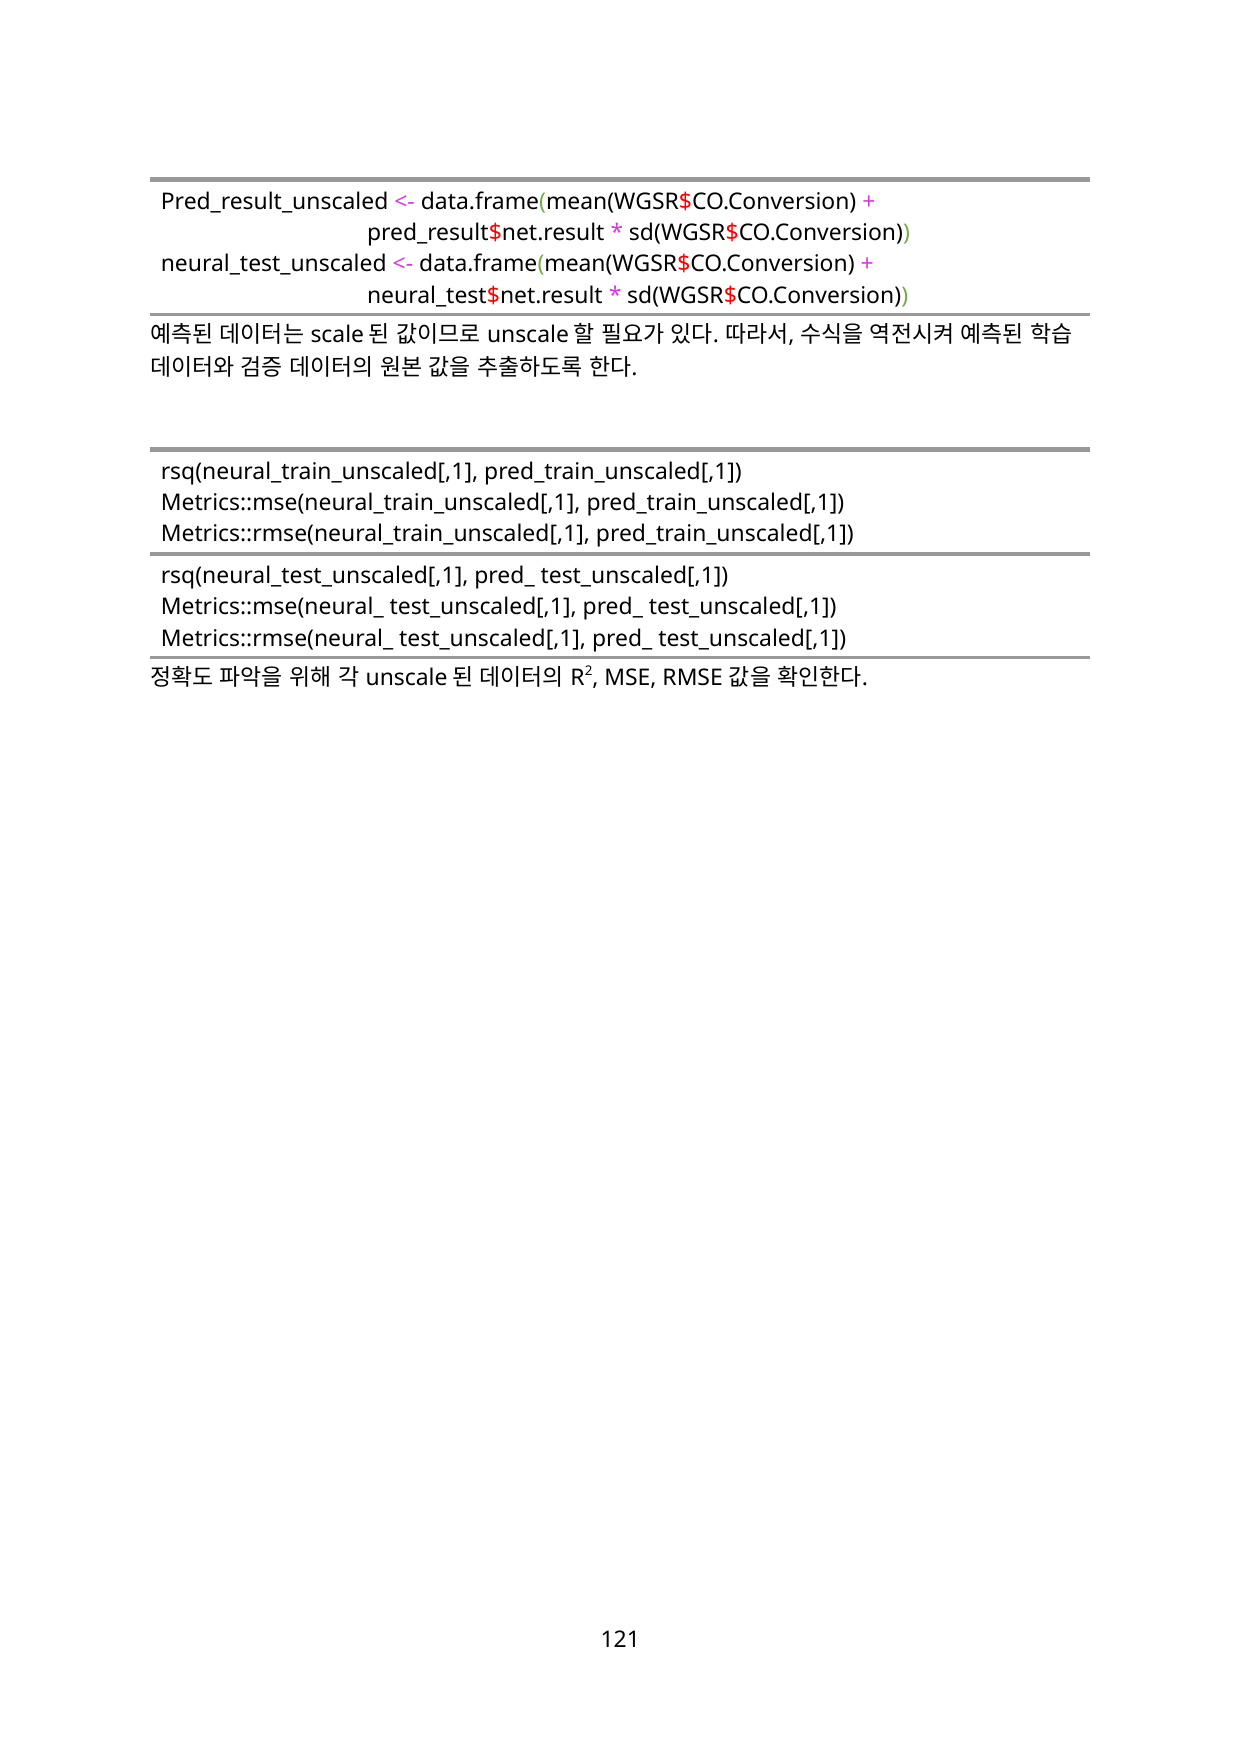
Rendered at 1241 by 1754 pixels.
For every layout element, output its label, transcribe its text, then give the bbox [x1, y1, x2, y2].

table_cell rsq(neural_test_unscaled[,1], pred_ test_unscaled[,1]) Metrics::mse(neural_ test_unscaled[,1], pred_ test_unscaled[,1]) Metrics::rmse(neural_ test_unscaled[,1], pred_ test_unscaled[,1]) [150, 556, 1090, 656]
text 예측된 데이터는 scale된 값이므로 unscale할 필요가 있다. 따라서, 수식을 역전시켜 예측된 학습 데이터와 검증 데이터의 원본 값을 추출하도록 한다. [150, 316, 1090, 382]
text 정확도 파악을 위해 각 unscale된 데이터의 R2, MSE, RMSE 값을 확인한다. [150, 659, 1090, 692]
table_header rsq(neural_train_unscaled[,1], pred_train_unscaled[,1]) Metrics::mse(neural_train_unscaled[,1], pred_train_unscaled[,1]) Metrics::rmse(neural_train_unscaled[,1], pred_train_unscaled[,1]) [150, 452, 1090, 551]
table_cell Pred_result_unscaled <- data.frame(mean(WGSR$CO.Conversion) + pred_result$net.result * sd(WGSR$CO.Conversion)) neural_test_unscaled <- data.frame(mean(WGSR$CO.Conversion) + neural_test$net.result * sd(WGSR$CO.Conversion)) [150, 182, 1090, 313]
